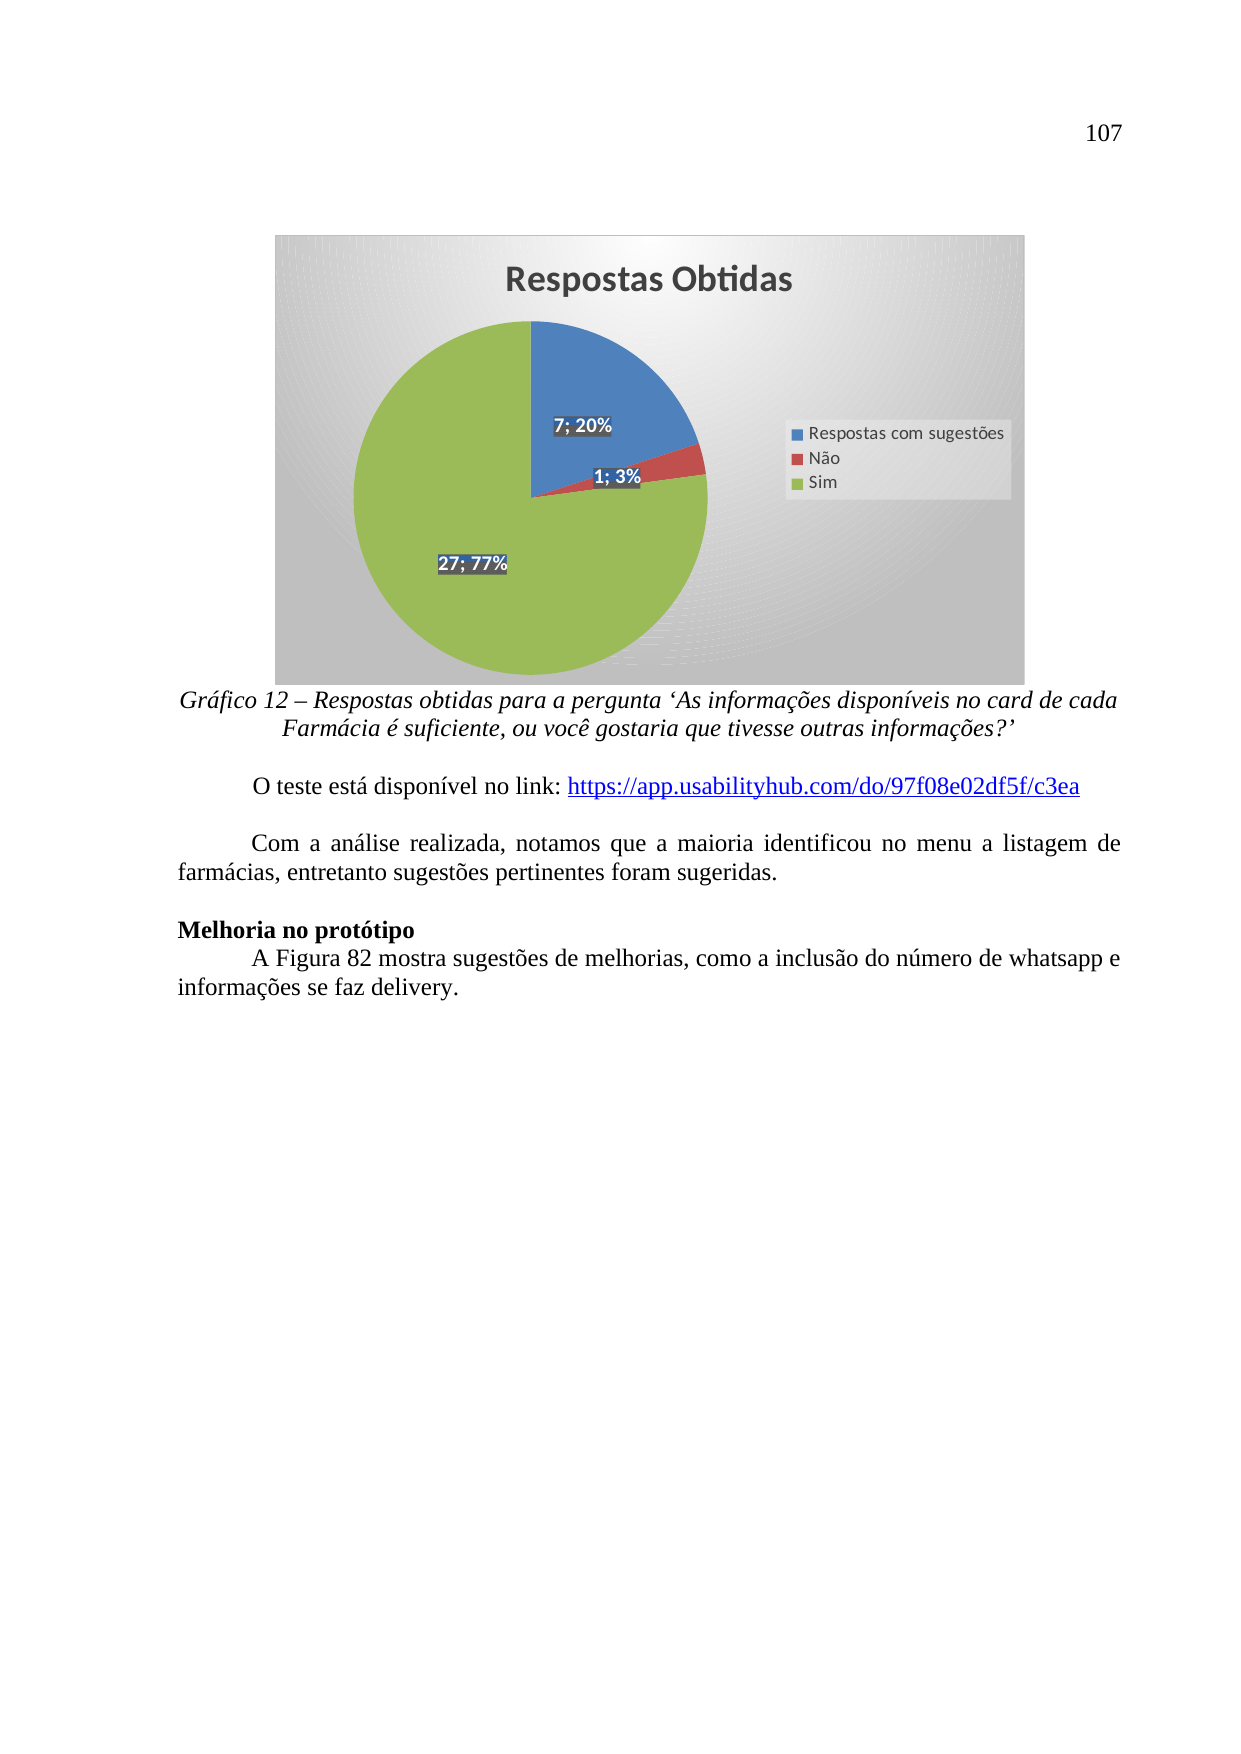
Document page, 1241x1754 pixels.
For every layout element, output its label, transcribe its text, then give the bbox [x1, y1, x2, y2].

text Com a análise realizada, notamos que a maioria identificou no menu a listagem de farmácias, entretanto sugestões pertinentes foram sugeridas. [177, 828, 1122, 886]
text O teste está disponível no link: https://app.usabilityhub.com/do/97f08e02df5f/c3ea [177, 771, 1122, 800]
text Melhoria no protótipo [177, 915, 1122, 943]
text A Figura 82 mostra sugestões de melhorias, como a inclusão do número de whatsapp e informações se faz delivery. [177, 943, 1122, 1001]
text Gráfico 12 – Respostas obtidas para a pergunta ‘As informações disponíveis no card de cada Farmácia é suficiente, ou você gostaria que tivesse outras informações?’ [177, 685, 1122, 742]
